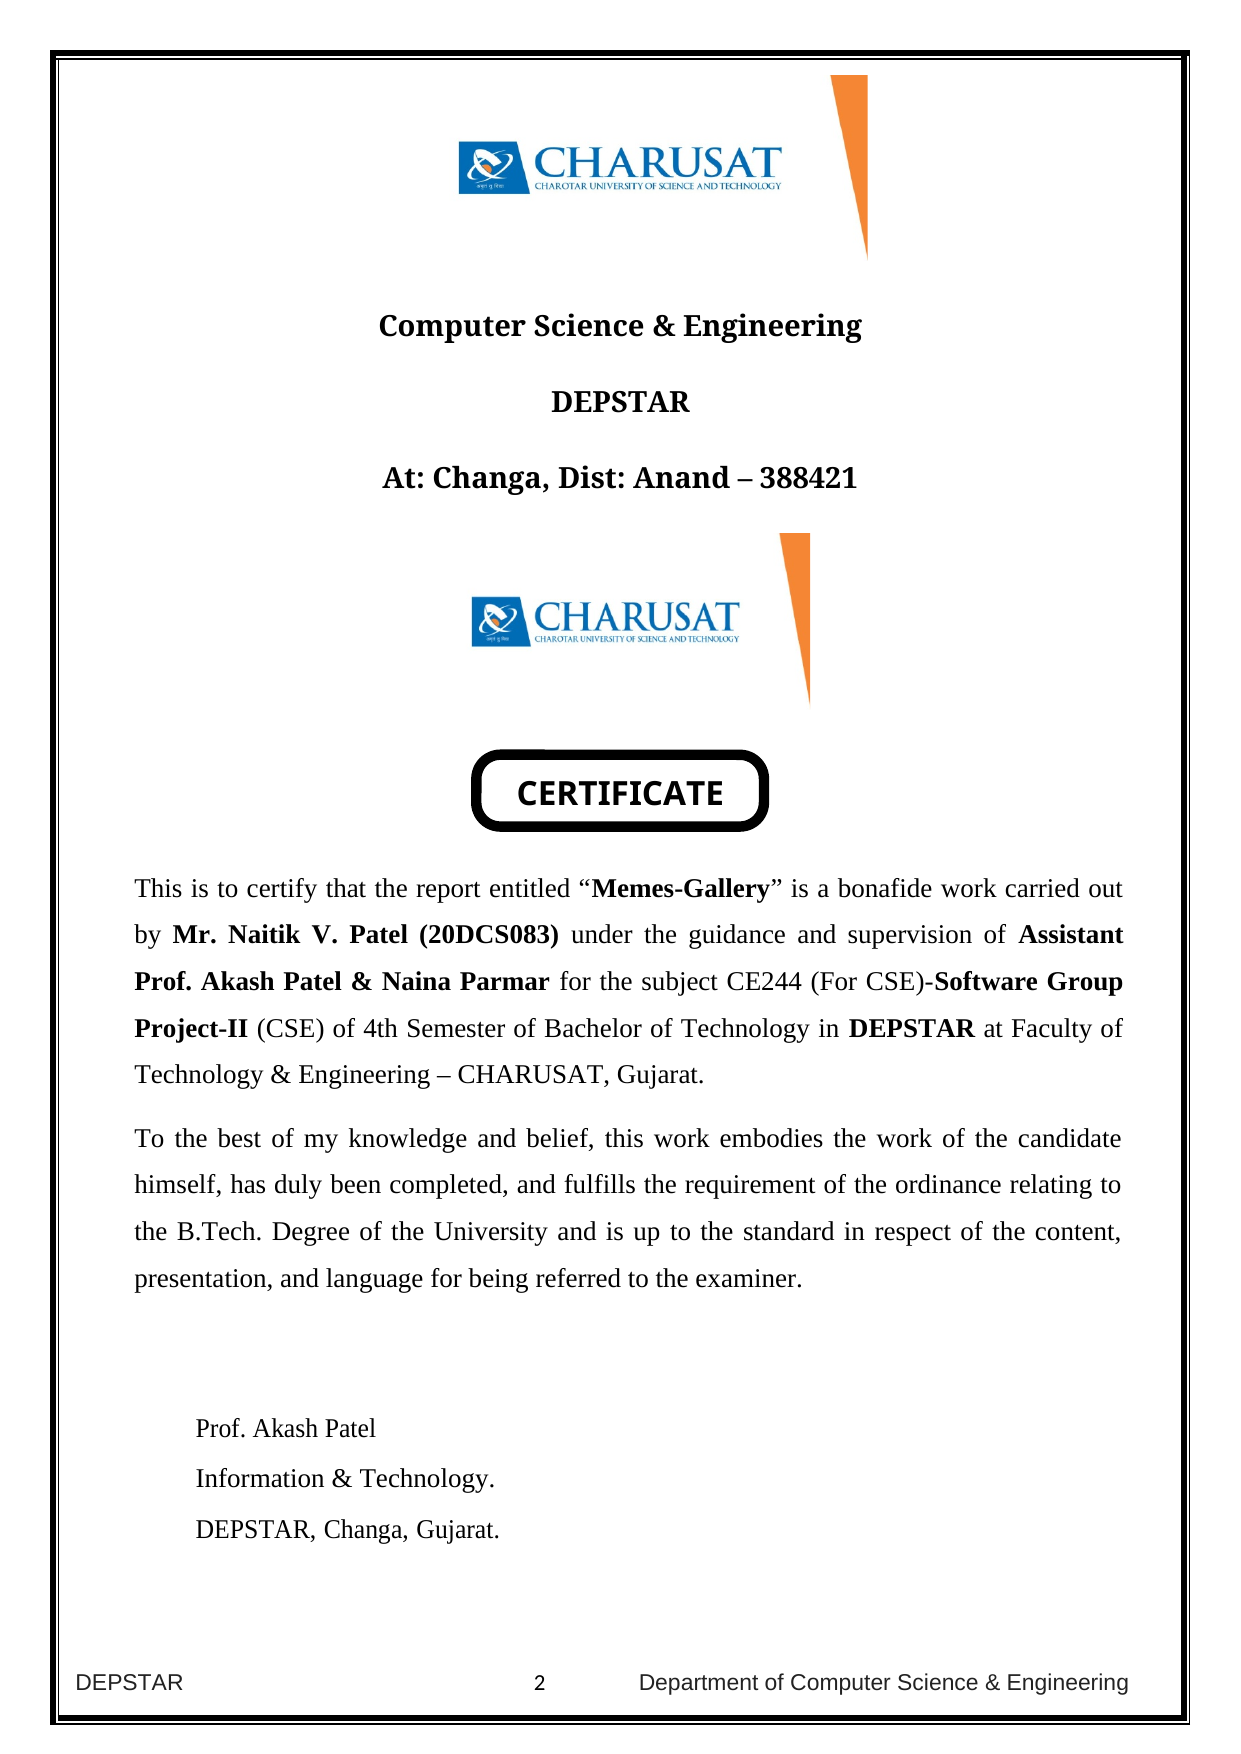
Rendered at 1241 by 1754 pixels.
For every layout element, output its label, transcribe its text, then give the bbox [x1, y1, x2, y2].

text To the best of my knowledge and belief, this work embodies the work of the candidate himself, has duly been completed, and fulfills the requirement of the ordinance relating to the B.Tech. Degree of the University and is up to the standard in respect of the content, presentation, and language for being referred to the examiner. [134, 1122, 1123, 1293]
text Computer Science & Engineering [75, 305, 1165, 345]
text This is to certify that the report entitled “Memes-Gallery” is a bonafide work carried out by Mr. Naitik V. Patel (20DCS083) under the guidance and supervision of Assistant Prof. Akash Patel & Naina Parmar for the subject CE244 (For CSE)-Software Group Project-II (CSE) of 4th Semester of Bachelor of Technology in DEPSTAR at Faculty of Technology & Engineering – CHARUSAT, Gujarat. [134, 872, 1123, 1089]
text DEPSTAR [75, 381, 1165, 421]
picture [372, 75, 868, 261]
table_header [124, 1388, 1165, 1649]
picture [400, 533, 811, 710]
text At: Changa, Dist: Anand – 388421 [75, 457, 1165, 497]
